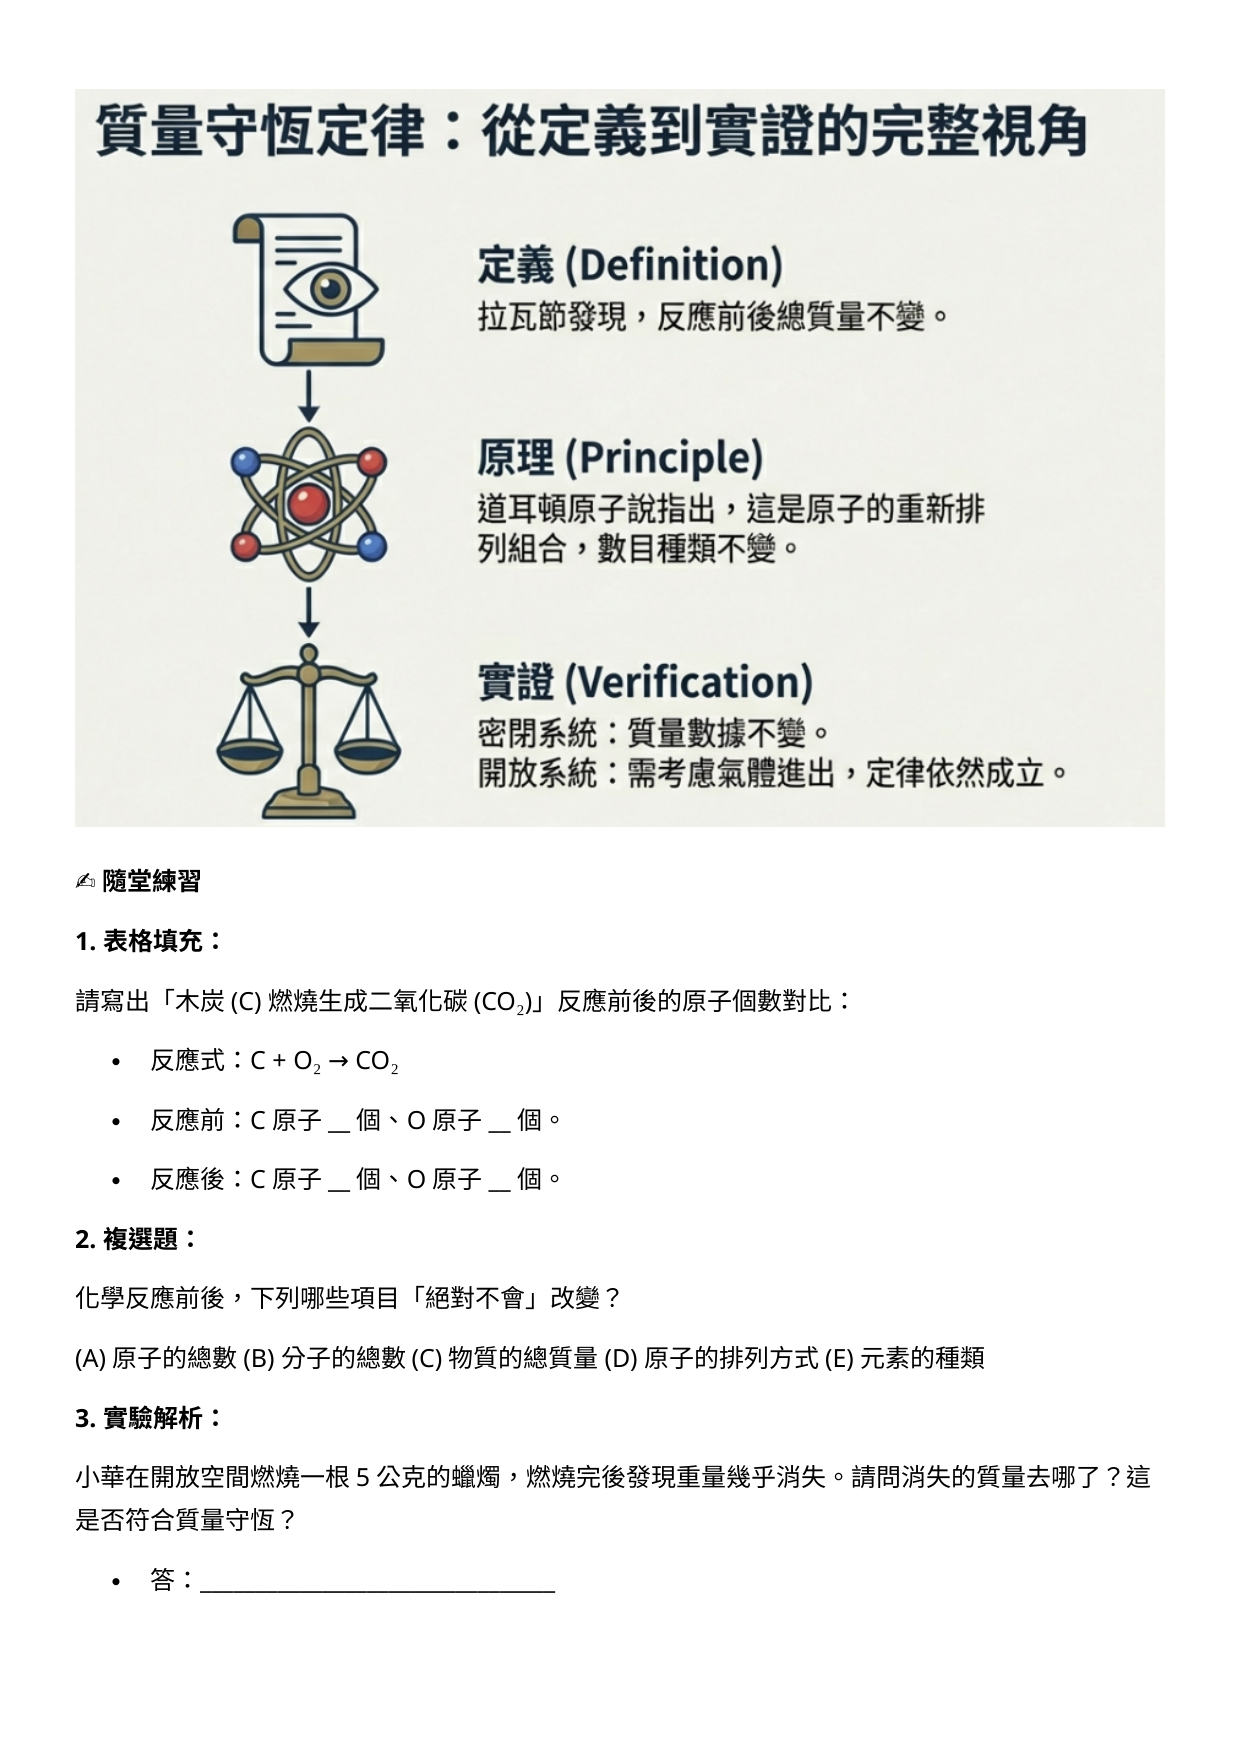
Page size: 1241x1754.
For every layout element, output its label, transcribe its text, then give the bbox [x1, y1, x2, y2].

text 小華在開放空間燃燒一根 5 公克的蠟燭，燃燒完後發現重量幾乎消失。請問消失的質量去哪了？這是否符合質量守恆？ [75, 1457, 1165, 1538]
list 反應前：C 原子 __ 個、O 原子 __ 個。 [112, 1099, 1165, 1137]
text 化學反應前後，下列哪些項目「絕對不會」改變？ [75, 1278, 1165, 1316]
list 反應式：C + O₂ → CO₂ [112, 1040, 1165, 1077]
list 反應後：C 原子 __ 個、O 原子 __ 個。 [112, 1159, 1165, 1197]
list 答：________________________________ [112, 1560, 1165, 1597]
text ✍️ 隨堂練習 [75, 861, 1165, 899]
text 3. 實驗解析： [75, 1397, 1165, 1435]
picture [75, 89, 1166, 827]
text 2. 複選題： [75, 1219, 1165, 1256]
text (A) 原子的總數 (B) 分子的總數 (C) 物質的總質量 (D) 原子的排列方式 (E) 元素的種類 [75, 1338, 1165, 1375]
text 請寫出「木炭 (C) 燃燒生成二氧化碳 (CO₂)」反應前後的原子個數對比： [75, 980, 1165, 1018]
text 1. 表格填充： [75, 921, 1165, 958]
